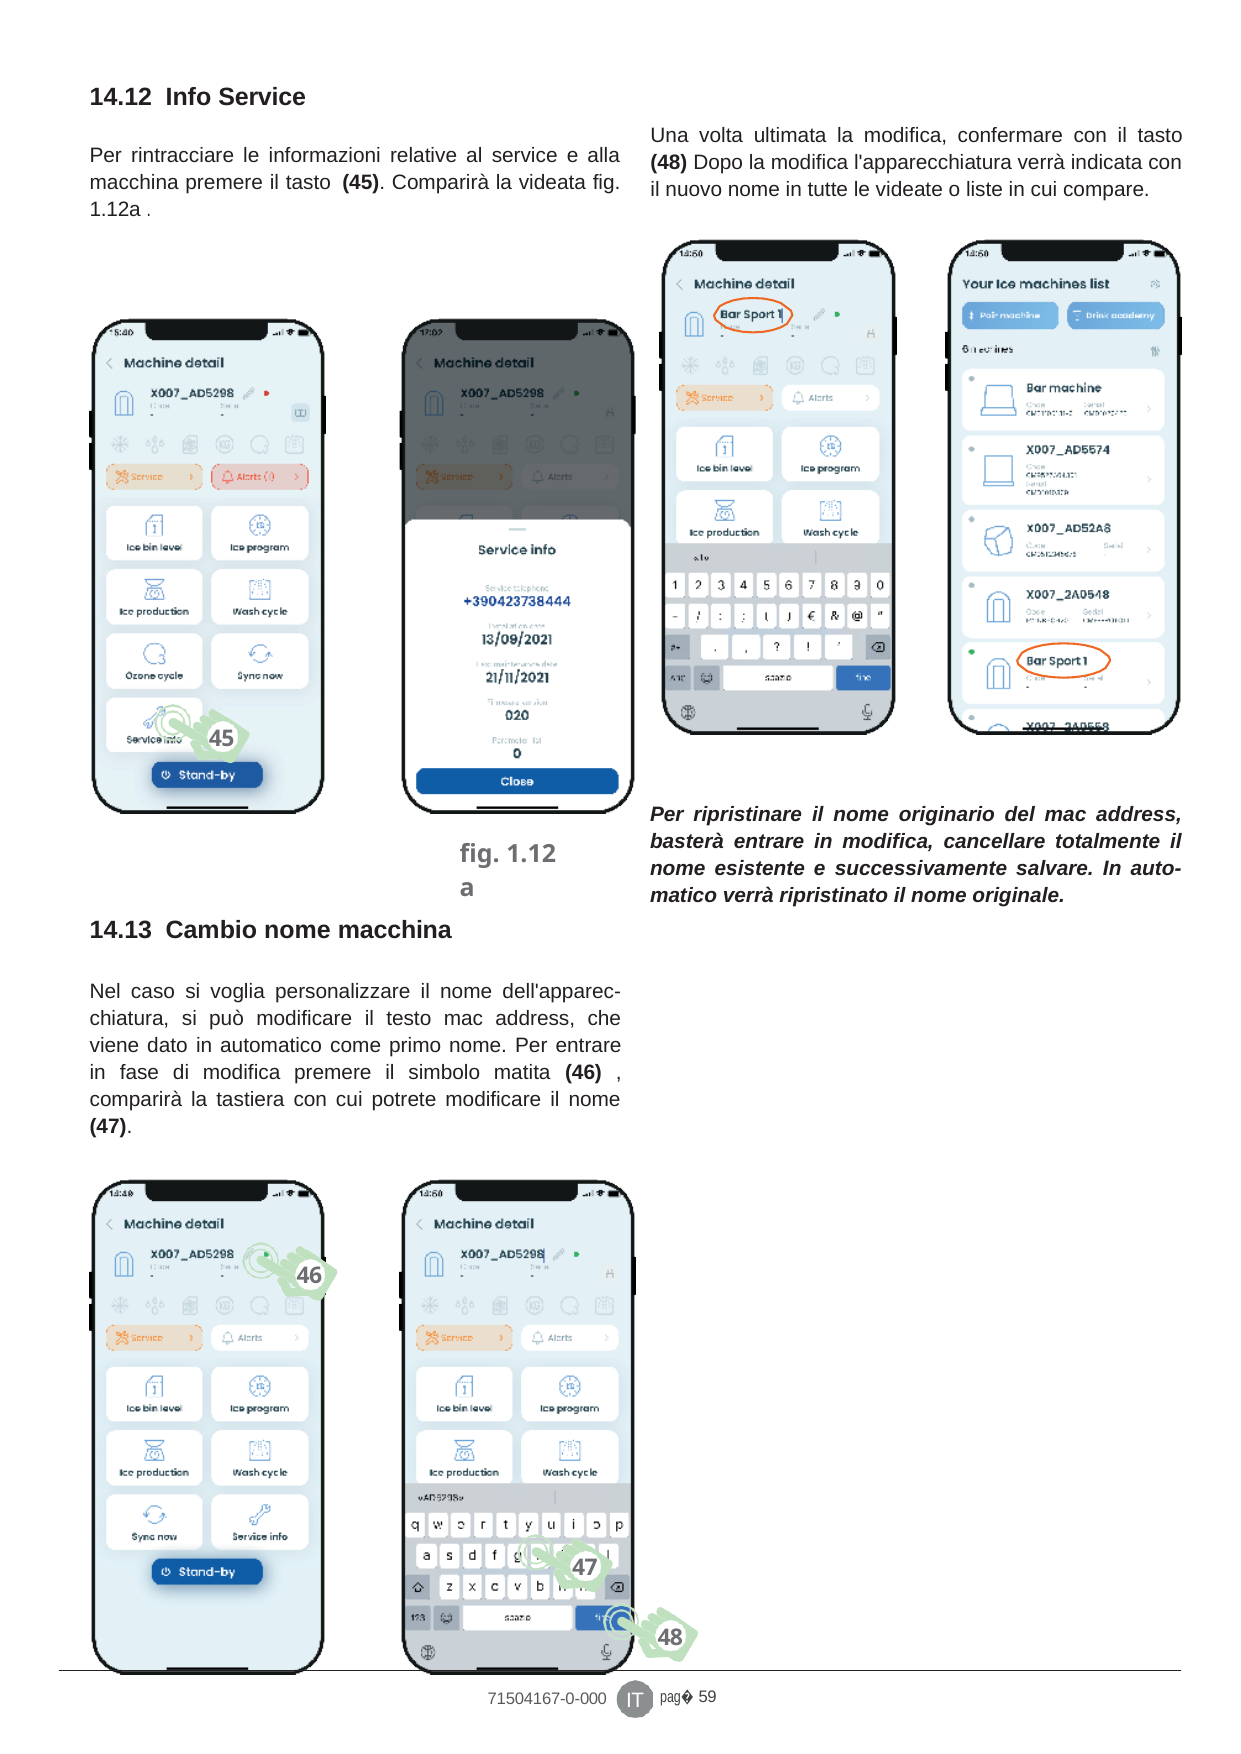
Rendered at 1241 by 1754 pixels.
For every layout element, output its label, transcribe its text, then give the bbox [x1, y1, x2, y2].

text fig. 1.12 a [459, 836, 566, 904]
picture [945, 239, 1182, 735]
list Info Service [89, 81, 621, 110]
picture [659, 239, 897, 735]
picture [616, 1680, 653, 1718]
picture [89, 1671, 326, 1675]
picture [89, 1179, 326, 1670]
subtitle Per ripristinare il nome originario del mac address, basterà entrare in modifica, cancellare totalmente il nome esistente e successivamente salvare. In auto- matico verrà ripristinato il nome originale. [650, 802, 1182, 907]
list Cambio nome macchina [89, 915, 453, 943]
picture [399, 318, 636, 814]
picture [399, 1671, 636, 1675]
picture [89, 318, 326, 814]
text Per rintracciare le informazioni relative al service e alla macchina premere il tasto (45). Comparirà la videata fig. 1.12a . [89, 142, 621, 220]
text Una volta ultimata la modifica, confermare con il tasto (48) Dopo la modifica l'apparecchiatura verrà indicata con il nuovo nome in tutte le videate o liste in cui compare. [650, 123, 1182, 201]
text Nel caso si voglia personalizzare il nome dell'apparec- chiatura, si può modificare il testo mac address, che viene dato in automatico come primo nome. Per entrare in fase di modifica premere il simbolo matita (46) , comparirà la tastiera con cui potrete modificare il nome (47). [89, 979, 621, 1137]
picture [399, 1179, 686, 1670]
